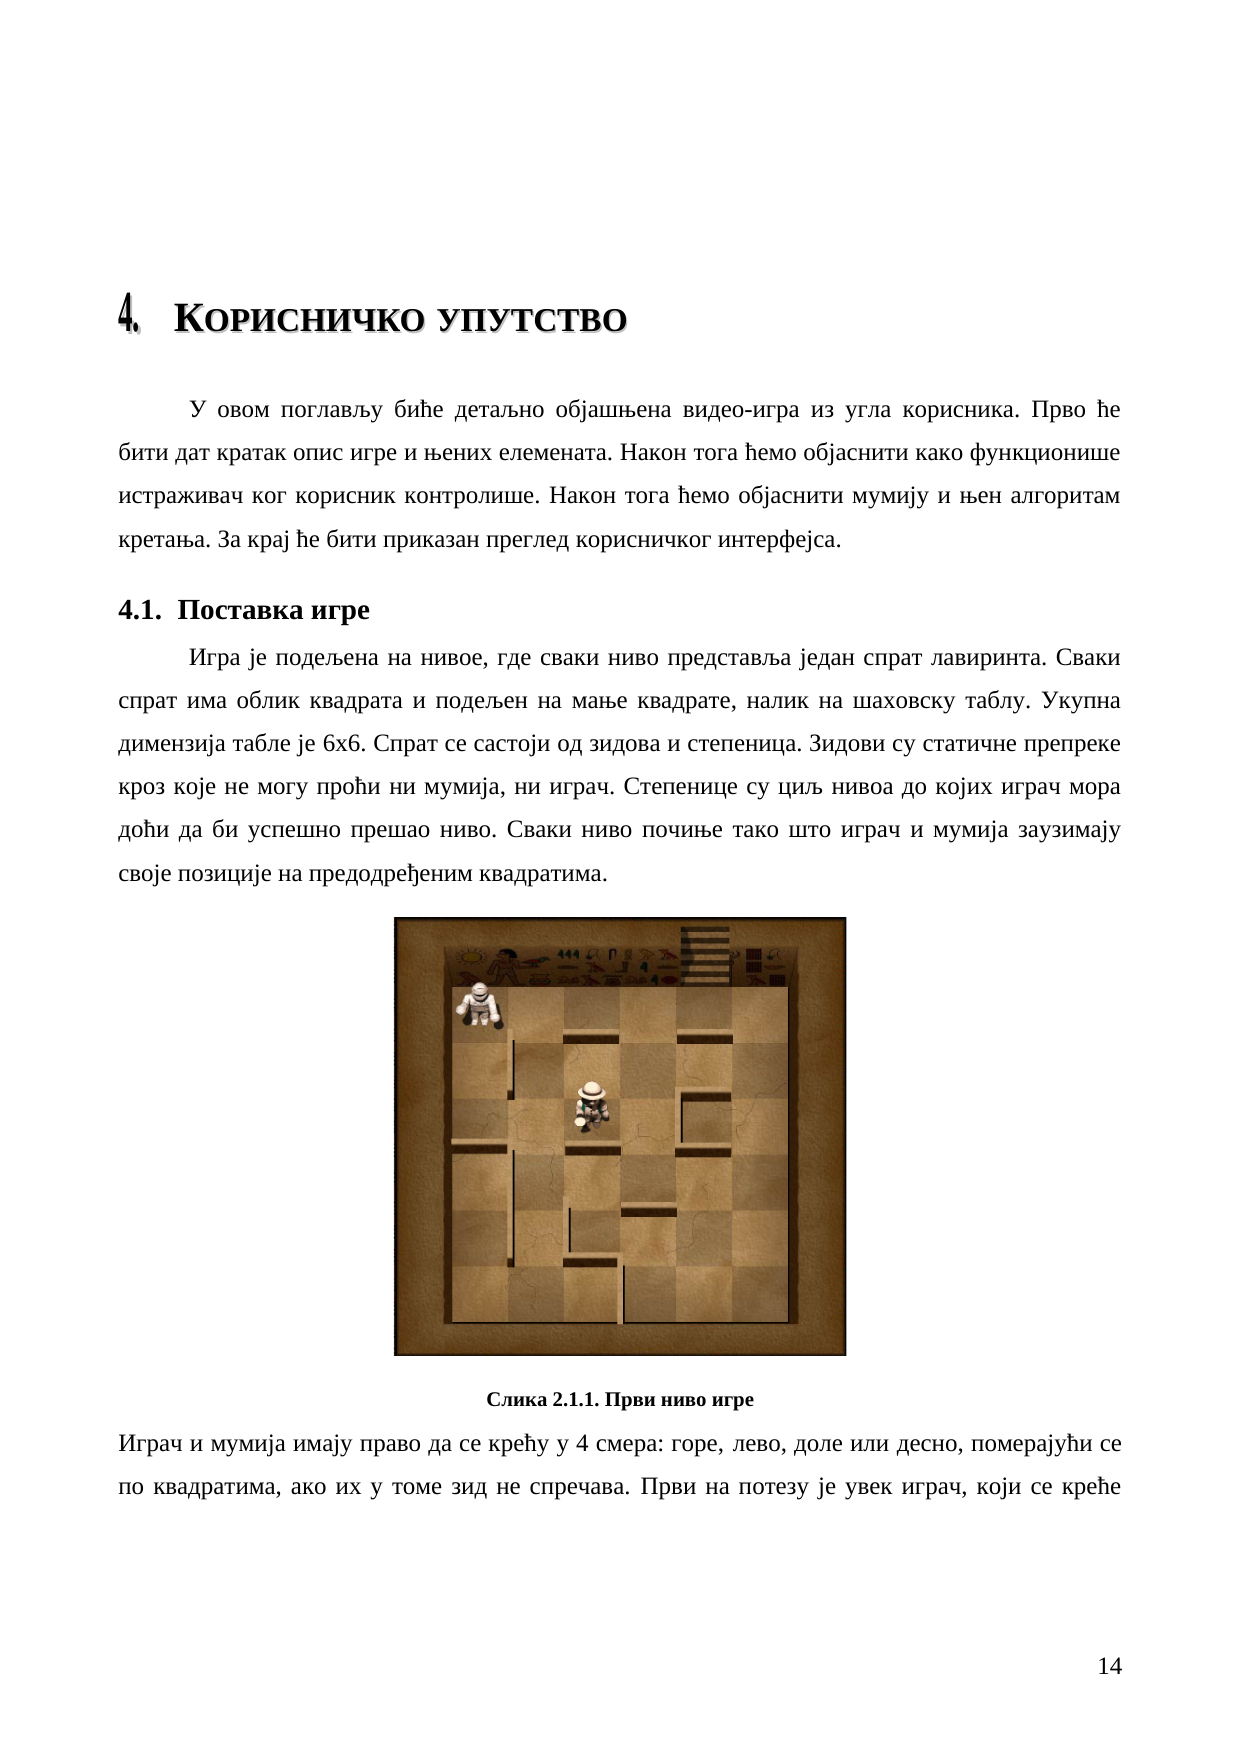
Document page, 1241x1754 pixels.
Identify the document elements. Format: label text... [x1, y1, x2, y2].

text У овом поглављу биће детаљно објашњена видео-игра из угла корисника. Прво ће бити дат кратак опис игре и њених елемената. Након тога ћемо објаснити како функционише истраживач ког корисник контролише. Након тога ћемо објаснити мумију и њен алгоритам кретања. За крај ће бити приказан преглед корисничког интерфејса. [118, 394, 1122, 552]
picture [393, 917, 847, 1356]
text Корисничко упутство [118, 277, 1122, 344]
text Поставка игре [118, 592, 1122, 625]
text Игра је подељена на нивое, где сваки ниво представља један спрат лавиринта. Сваки спрат има облик квадрата и подељен на мање квадрате, налик на шаховску таблу. Укупна димензија табле је 6x6. Спрат се састоји од зидова и степеница. Зидови су статичне препреке кроз које не могу проћи ни мумија, ни играч. Степенице су циљ нивоа до којих играч мора доћи да би успешно прешао ниво. Сваки ниво почиње тако што играч и мумија заузимају своје позиције на предодређеним квадратима. [118, 642, 1122, 886]
text Слика 2.1.1. Први ниво игре [118, 1387, 1122, 1411]
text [118, 1428, 1122, 1499]
